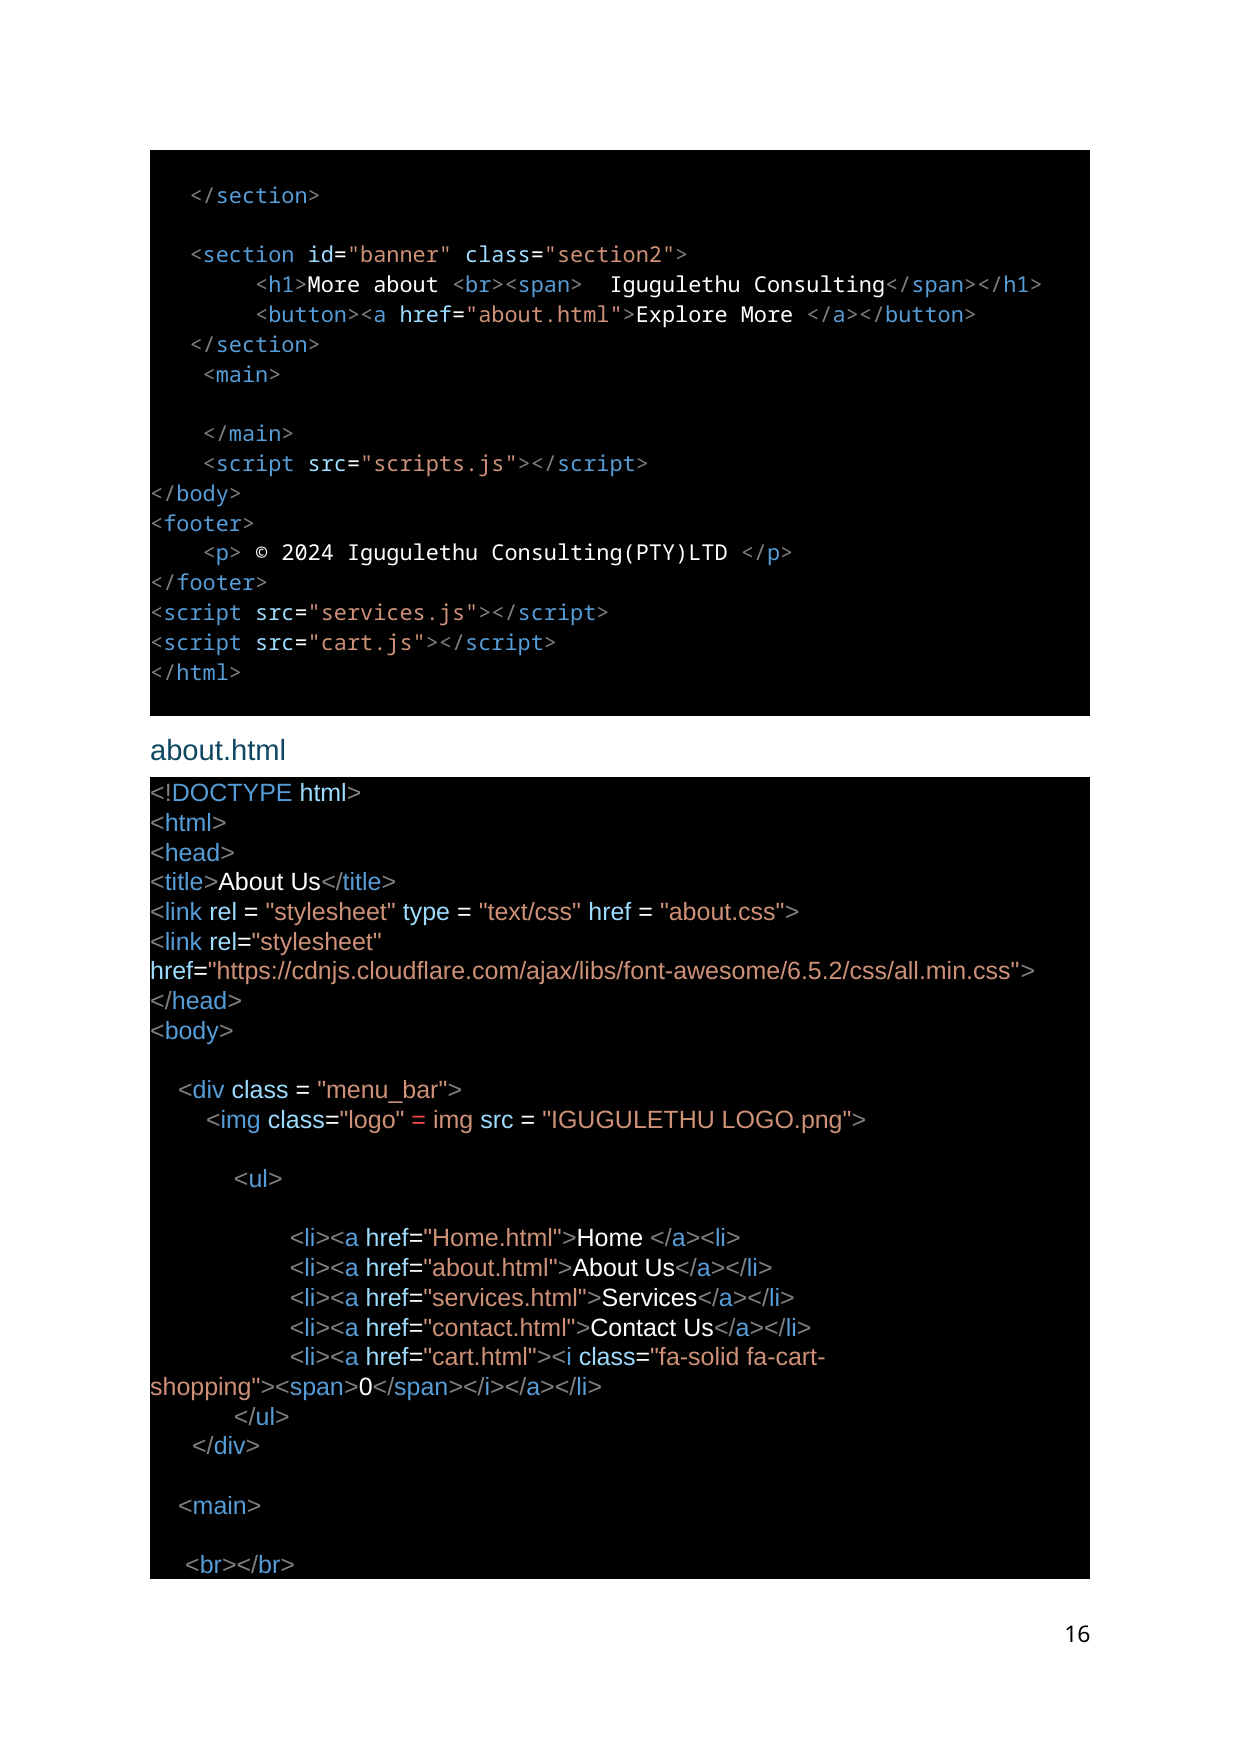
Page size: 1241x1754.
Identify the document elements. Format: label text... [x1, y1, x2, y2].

text <li><a href="cart.html"><i class="fa-solid fa-cart-shopping"><span>0</span></i></a></li> [150, 1341, 1090, 1401]
text </div> [150, 1430, 1090, 1460]
text </main> [150, 418, 1090, 448]
text <body> [150, 1015, 1090, 1044]
text </body> [150, 478, 1090, 507]
text <title>About Us</title> [150, 866, 1090, 896]
text <link rel = "stylesheet" type = "text/css" href = "about.css"> [150, 896, 1090, 926]
text <!DOCTYPE html> [150, 777, 1090, 807]
text <html> [150, 807, 1090, 837]
text <button><a href="about.html">Explore More </a></button> [150, 299, 1090, 329]
text <footer> [150, 507, 1090, 537]
text </head> [150, 985, 1090, 1015]
text <li><a href="contact.html">Contact Us</a></li> [150, 1312, 1090, 1341]
text <img class="logo" = img src = "IGUGULETHU LOGO.png"> [150, 1104, 1090, 1133]
text <script src="scripts.js"></script> [150, 448, 1090, 478]
text </html> [150, 656, 1090, 686]
text <h1>More about <br><span> Igugulethu Consulting</span></h1> [150, 269, 1090, 299]
text <br></br> [150, 1549, 1090, 1579]
text </ul> [150, 1401, 1090, 1430]
text </section> [150, 329, 1090, 358]
text <li><a href="Home.html">Home </a><li> [150, 1222, 1090, 1252]
text <div class = "menu_bar"> [150, 1074, 1090, 1104]
text <head> [150, 837, 1090, 866]
text <script src="services.js"></script> [150, 597, 1090, 627]
text <li><a href="about.html">About Us</a></li> [150, 1252, 1090, 1282]
text </footer> [150, 567, 1090, 597]
text <main> [150, 358, 1090, 388]
text <main> [150, 1490, 1090, 1519]
text <link rel="stylesheet" href="https://cdnjs.cloudflare.com/ajax/libs/font-awesome/6.5.2/css/all.min.css"> [150, 926, 1090, 985]
text <li><a href="services.html">Services</a></li> [150, 1282, 1090, 1312]
text </section> [150, 180, 1090, 209]
text <section id="banner" class="section2"> [150, 239, 1090, 269]
text <script src="cart.js"></script> [150, 627, 1090, 656]
text <ul> [150, 1163, 1090, 1193]
text <p> © 2024 Igugulethu Consulting(PTY)LTD </p> [150, 537, 1090, 567]
subtitle about.html [150, 733, 1090, 766]
